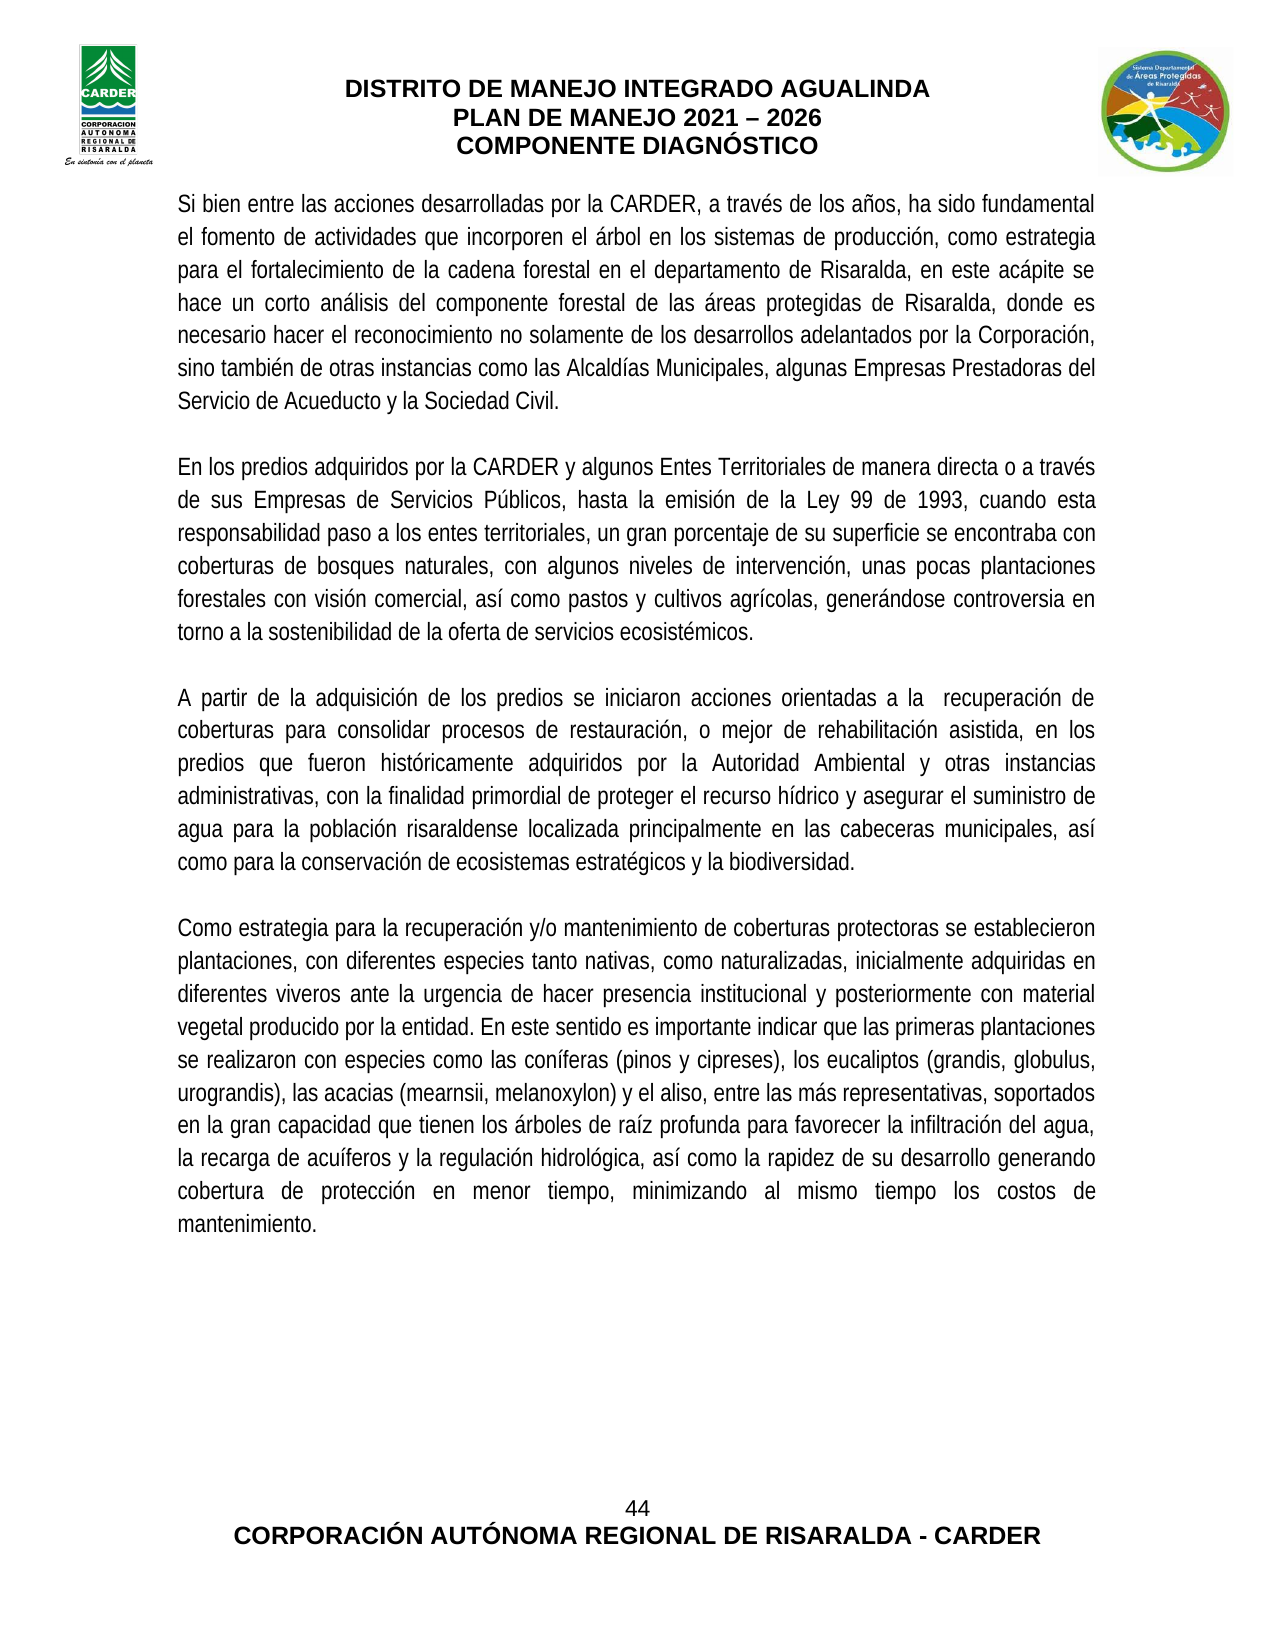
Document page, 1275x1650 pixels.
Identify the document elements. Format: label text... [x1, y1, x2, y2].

text Como estrategia para la recuperación y/o mantenimiento de coberturas protectoras se establecieron plantaciones, con diferentes especies tanto nativas, como naturalizadas, inicialmente adquiridas en diferentes viveros ante la urgencia de hacer presencia institucional y posteriormente con material vegetal producido por la entidad. En este sentido es importante indicar que las primeras plantaciones se realizaron con especies como las coníferas (pinos y cipreses), los eucaliptos (grandis, globulus, urograndis), las acacias (mearnsii, melanoxylon) y el aliso, entre las más representativas, soportados en la gran capacidad que tienen los árboles de raíz profunda para favorecer la infiltración del agua, la recarga de acuíferos y la regulación hidrológica, así como la rapidez de su desarrollo generando cobertura de protección en menor tiempo, minimizando al mismo tiempo los costos de mantenimiento. [177, 913, 1098, 1238]
text En los predios adquiridos por la CARDER y algunos Entes Territoriales de manera directa o a través de sus Empresas de Servicios Públicos, hasta la emisión de la Ley 99 de 1993, cuando esta responsabilidad paso a los entes territoriales, un gran porcentaje de su superficie se encontraba con coberturas de bosques naturales, con algunos niveles de intervención, unas pocas plantaciones forestales con visión comercial, así como pastos y cultivos agrícolas, generándose controversia en torno a la sostenibilidad de la oferta de servicios ecosistémicos. [177, 452, 1098, 645]
picture [59, 37, 159, 176]
picture [1097, 47, 1234, 177]
text A partir de la adquisición de los predios se iniciaron acciones orientadas a la recuperación de coberturas para consolidar procesos de restauración, o mejor de rehabilitación asistida, en los predios que fueron históricamente adquiridos por la Autoridad Ambiental y otras instancias administrativas, con la finalidad primordial de proteger el recurso hídrico y asegurar el suministro de agua para la población risaraldense localizada principalmente en las cabeceras municipales, así como para la conservación de ecosistemas estratégicos y la biodiversidad. [177, 682, 1098, 876]
text Si bien entre las acciones desarrolladas por la CARDER, a través de los años, ha sido fundamental el fomento de actividades que incorporen el árbol en los sistemas de producción, como estrategia para el fortalecimiento de la cadena forestal en el departamento de Risaralda, en este acápite se hace un corto análisis del componente forestal de las áreas protegidas de Risaralda, donde es necesario hacer el reconocimiento no solamente de los desarrollos adelantados por la Corporación, sino también de otras instancias como las Alcaldías Municipales, algunas Empresas Prestadoras del Servicio de Acueducto y la Sociedad Civil. [177, 189, 1098, 415]
